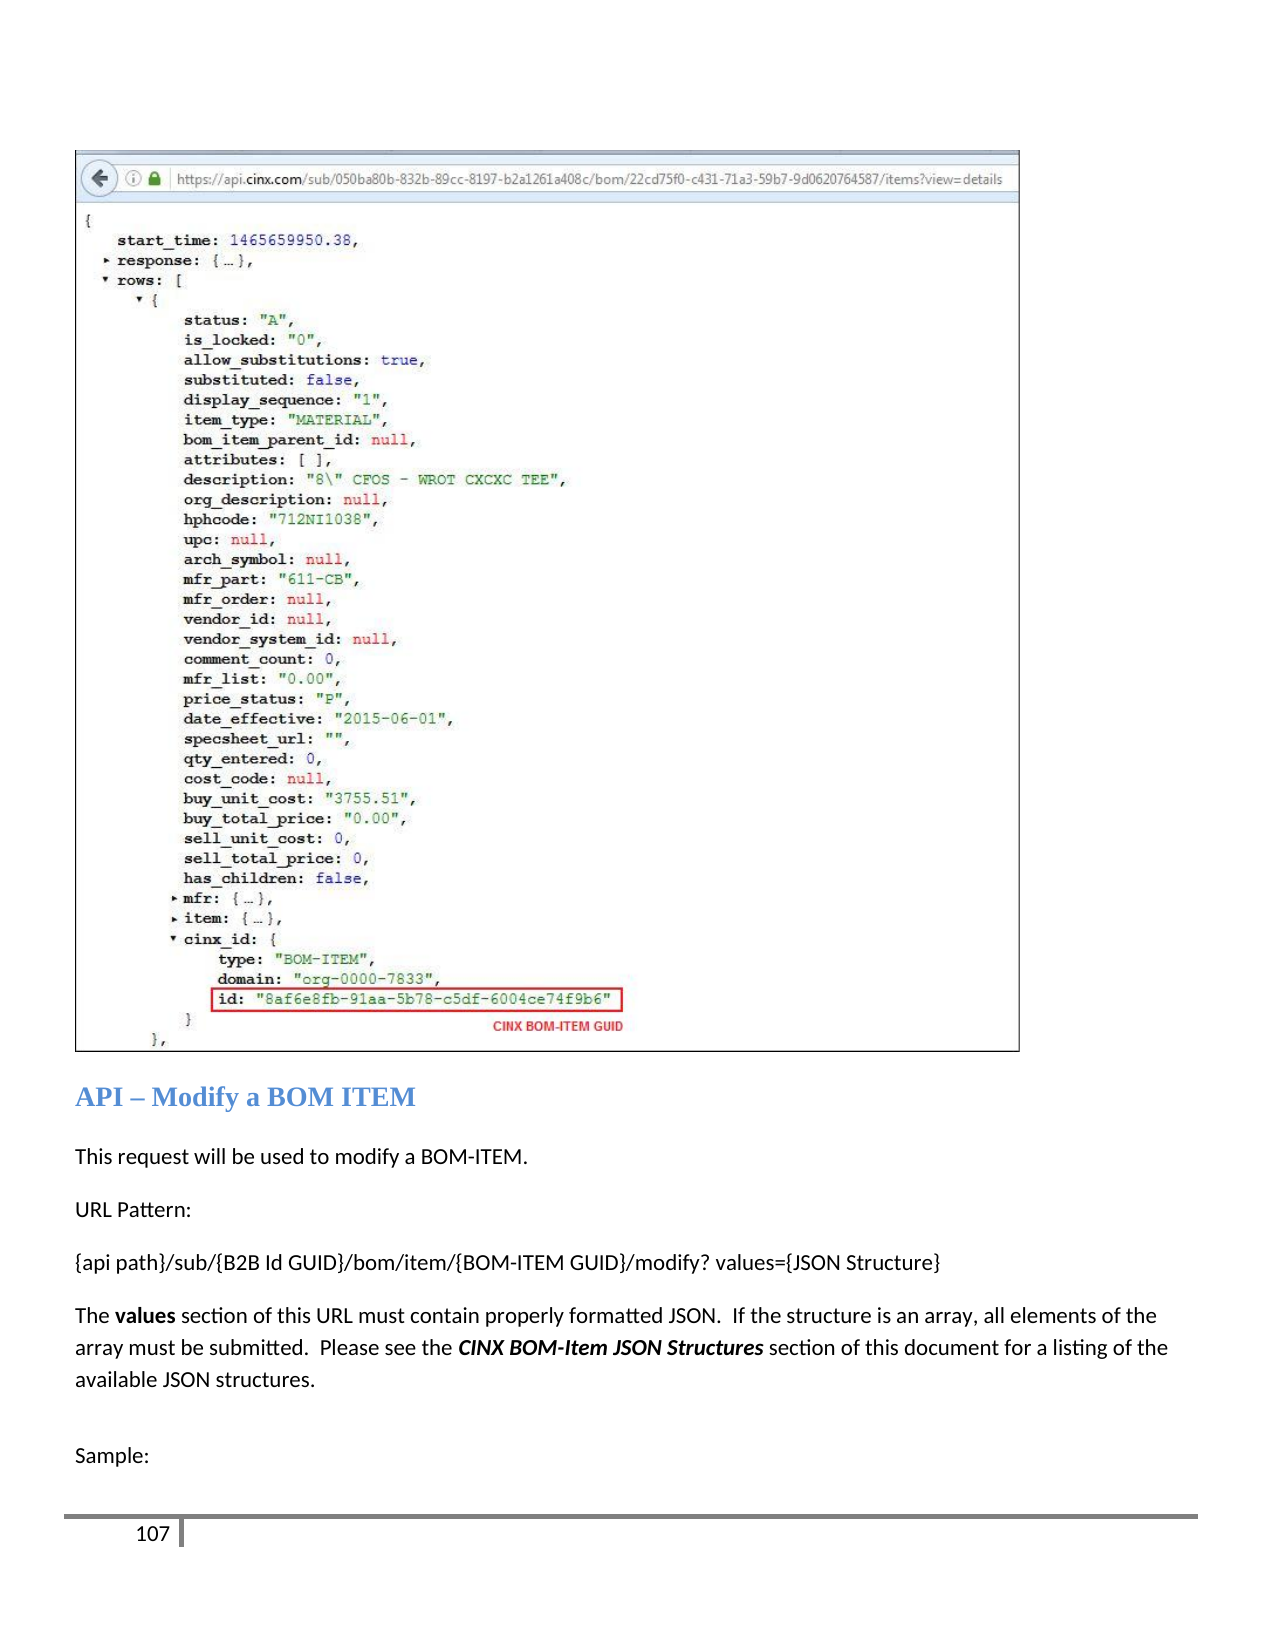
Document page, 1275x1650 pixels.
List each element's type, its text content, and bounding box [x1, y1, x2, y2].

text Sample: [75, 1441, 1209, 1469]
text {api path}/sub/{B2B Id GUID}/bom/item/{BOM-ITEM GUID}/modify? values={JSON Structure} [75, 1248, 1209, 1276]
text URL Pattern: [75, 1195, 1209, 1223]
text The values section of this URL must contain properly formatted JSON. If the structure is an array, all elements of the array must be submitted. Please see the CINX BOM-Item JSON Structures section of this document for a listing of the available JSON structures. [75, 1301, 1209, 1393]
picture [75, 150, 1020, 1052]
text This request will be used to modify a BOM-ITEM. [75, 1142, 1209, 1170]
subtitle API – Modify a BOM ITEM [75, 1080, 1209, 1113]
